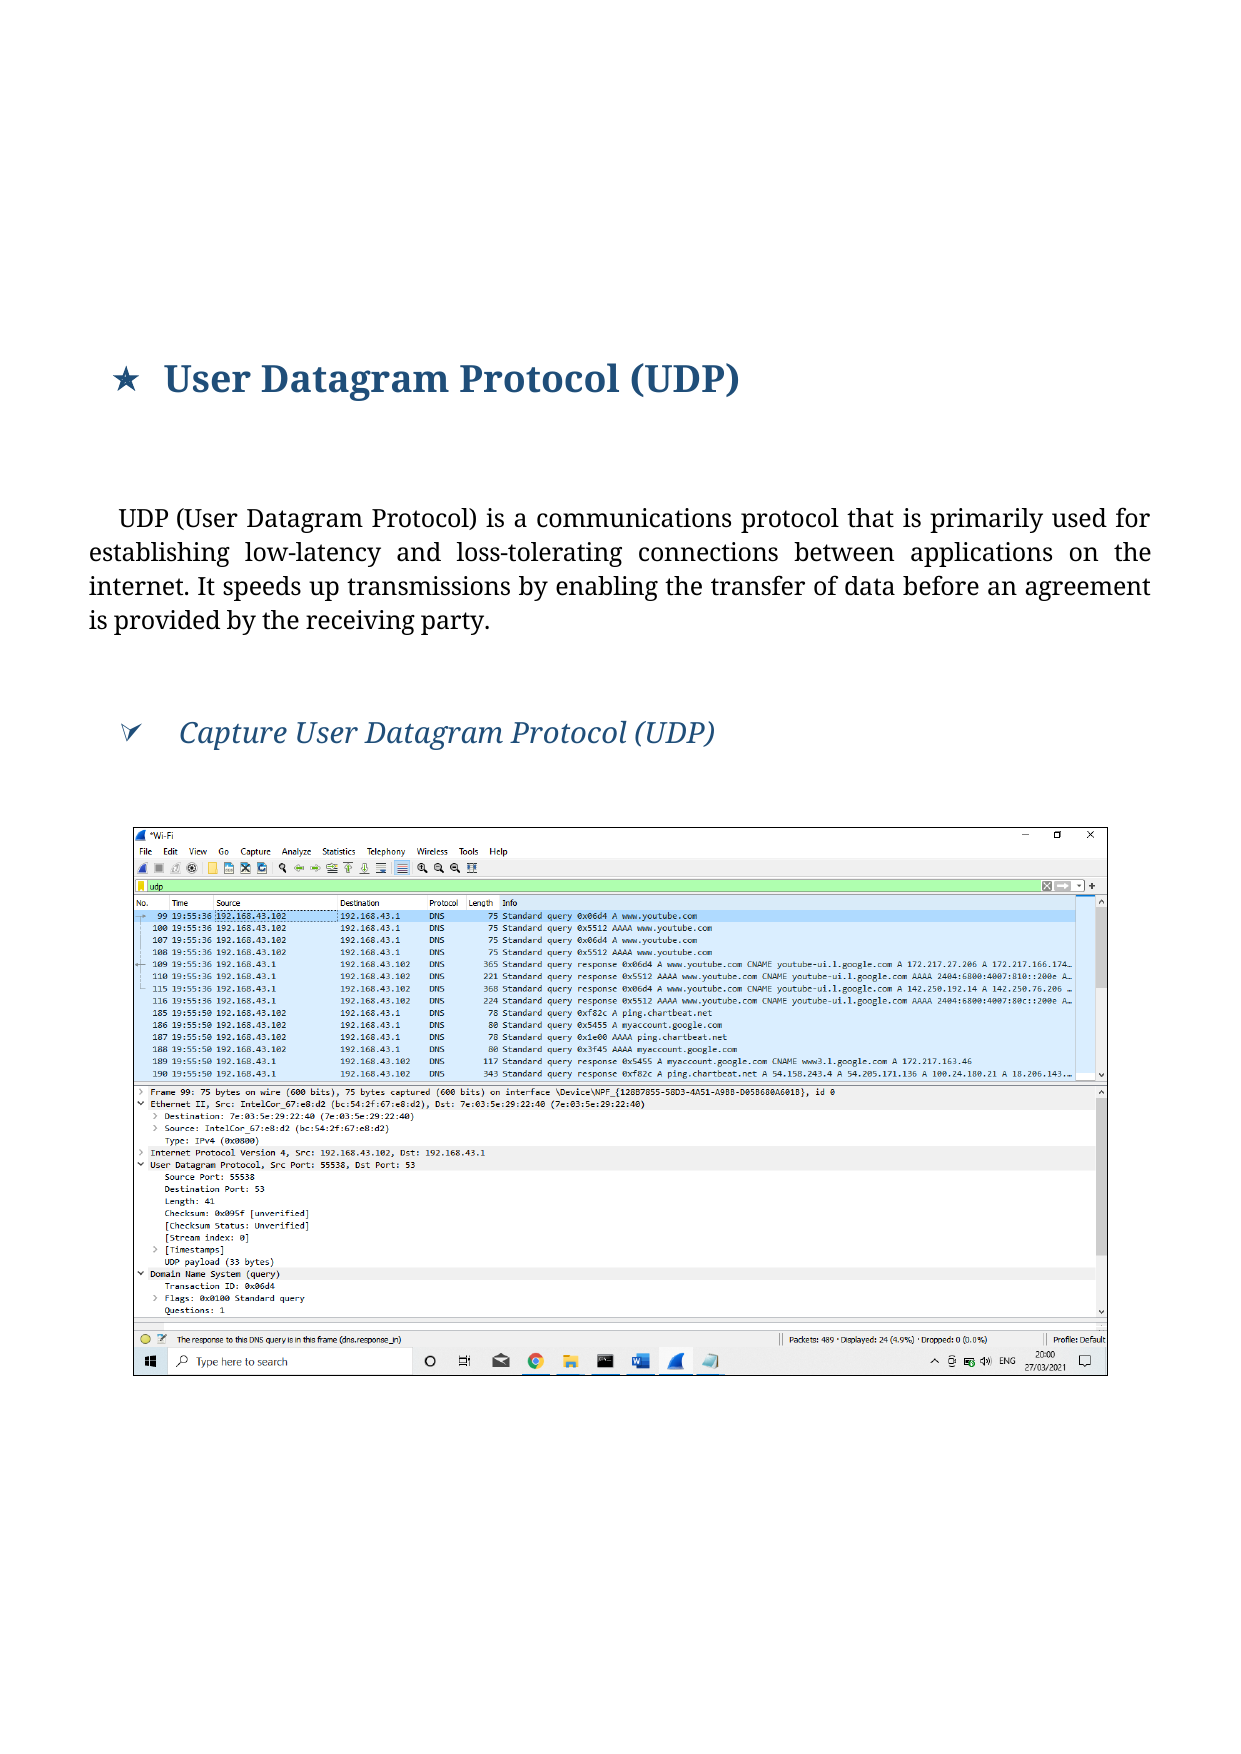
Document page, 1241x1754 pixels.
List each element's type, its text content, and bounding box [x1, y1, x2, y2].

list Capture User Datagram Protocol (UDP) [126, 712, 1152, 752]
picture [134, 828, 1107, 1375]
list User Datagram Protocol (UDP) [126, 353, 1152, 404]
text UDP (User Datagram Protocol) is a communications protocol that is primarily used for establishing low-latency and loss-tolerating connections between applications on the internet. It speeds up transmissions by enabling the transfer of data before an agreement is provided by the receiving party. [89, 500, 1152, 637]
